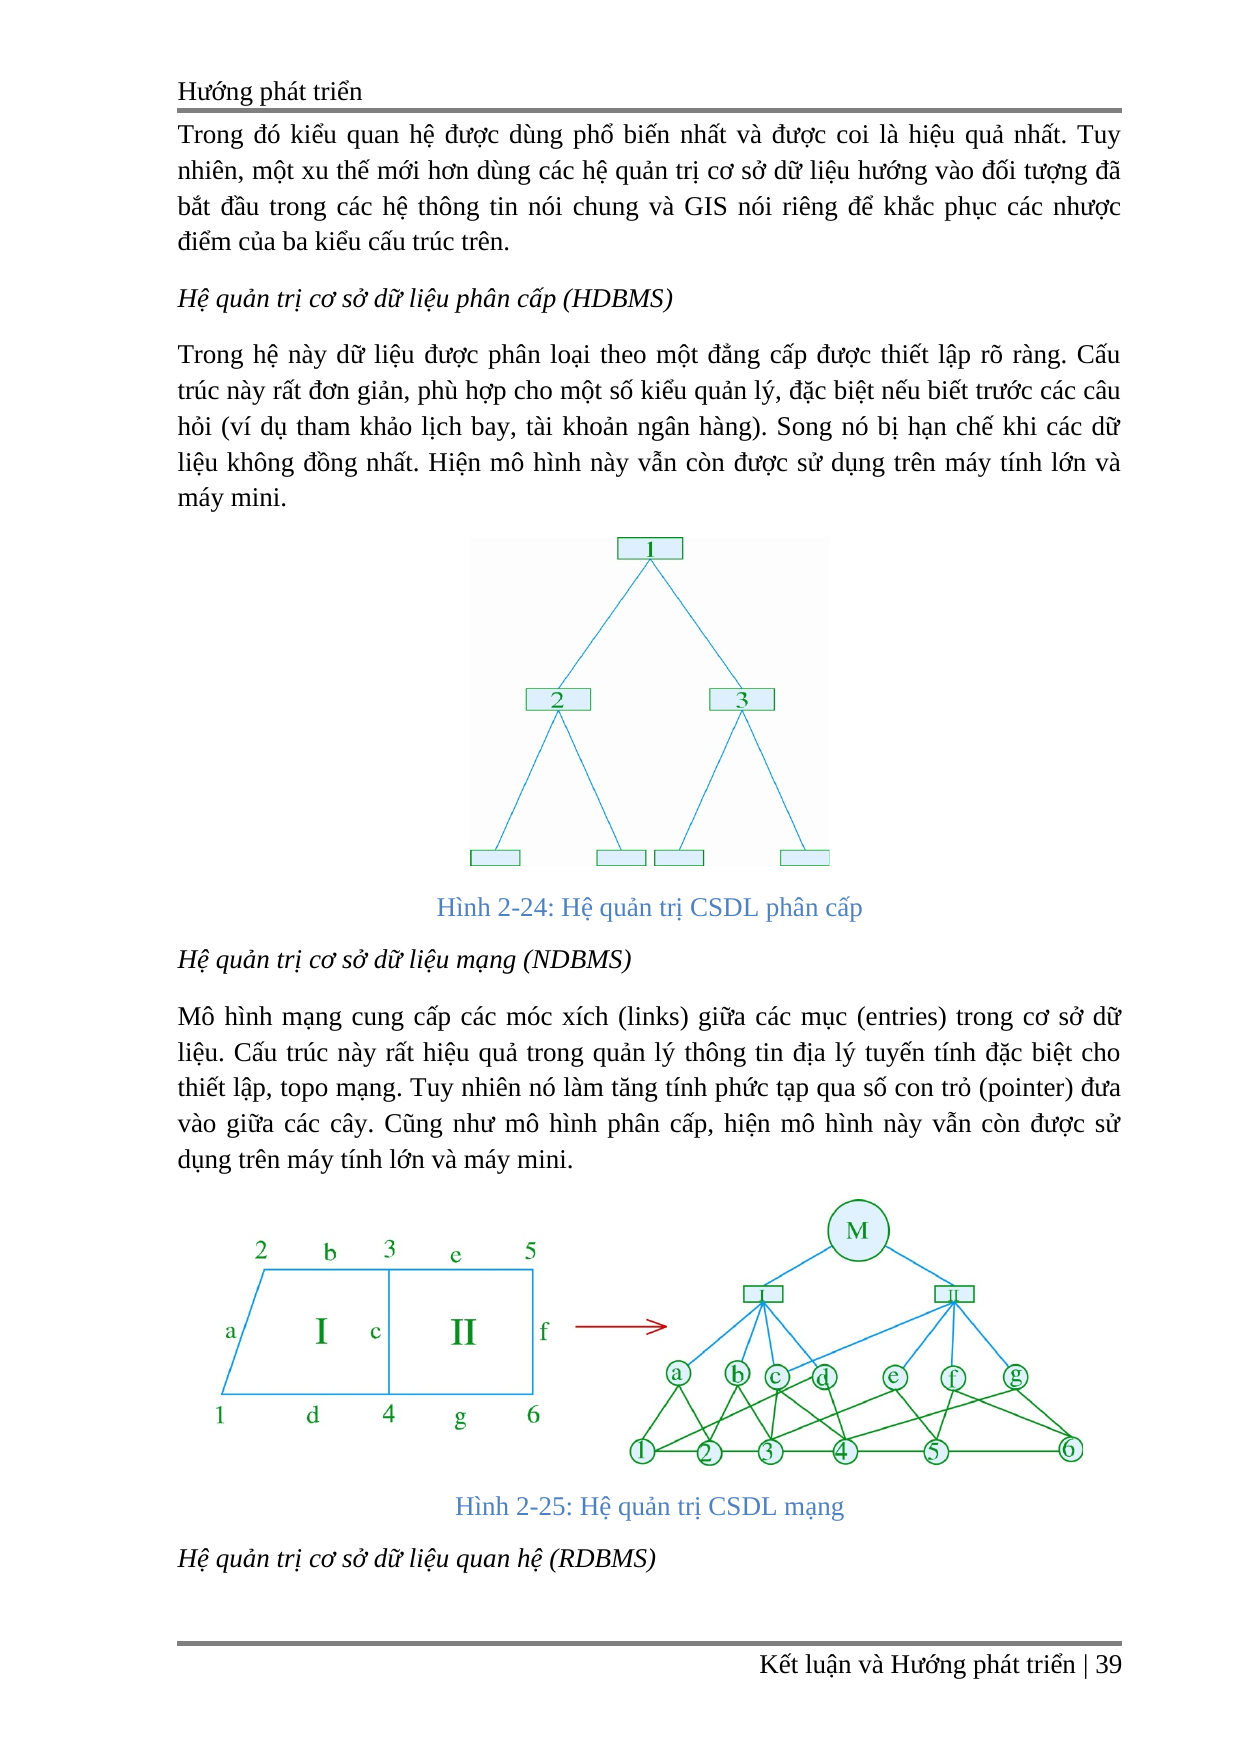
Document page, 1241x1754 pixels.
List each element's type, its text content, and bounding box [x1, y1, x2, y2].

text Mô hình mạng cung cấp các móc xích (links) giữa các mục (entries) trong cơ sở dữ liệu. Cấu trúc này rất hiệu quả trong quản lý thông tin địa lý tuyến tính đặc biệt cho thiết lập, topo mạng. Tuy nhiên nó làm tăng tính phức tạp qua số con trỏ (pointer) đưa vào giữa các cây. Cũng như mô hình phân cấp, hiện mô hình này vẫn còn được sử dụng trên máy tính lớn và máy mini. [177, 1000, 1122, 1174]
text Hình -: Hệ quản trị CSDL phân cấp [177, 891, 1122, 923]
text Hình -: Hệ quản trị CSDL mạng [177, 1491, 1122, 1522]
picture [216, 1199, 1084, 1466]
picture [470, 537, 830, 866]
text Hệ quản trị cơ sở dữ liệu quan hệ (RDBMS) [177, 1542, 1122, 1574]
text Trong đó kiểu quan hệ được dùng phổ biến nhất và được coi là hiệu quả nhất. Tuy nhiên, một xu thế mới hơn dùng các hệ quản trị cơ sở dữ liệu hướng vào đối tượng đã bắt đầu trong các hệ thông tin nói chung và GIS nói riêng để khắc phục các nhược điểm của ba kiểu cấu trúc trên. [177, 118, 1122, 256]
text Hệ quản trị cơ sở dữ liệu phân cấp (HDBMS) [177, 282, 1122, 313]
text Trong hệ này dữ liệu được phân loại theo một đẳng cấp được thiết lập rõ ràng. Cấu trúc này rất đơn giản, phù hợp cho một số kiểu quản lý, đặc biệt nếu biết trước các câu hỏi (ví dụ tham khảo lịch bay, tài khoản ngân hàng). Song nó bị hạn chế khi các dữ liệu không đồng nhất. Hiện mô hình này vẫn còn được sử dụng trên máy tính lớn và máy mini. [177, 338, 1122, 512]
text Hệ quản trị cơ sở dữ liệu mạng (NDBMS) [177, 943, 1122, 974]
